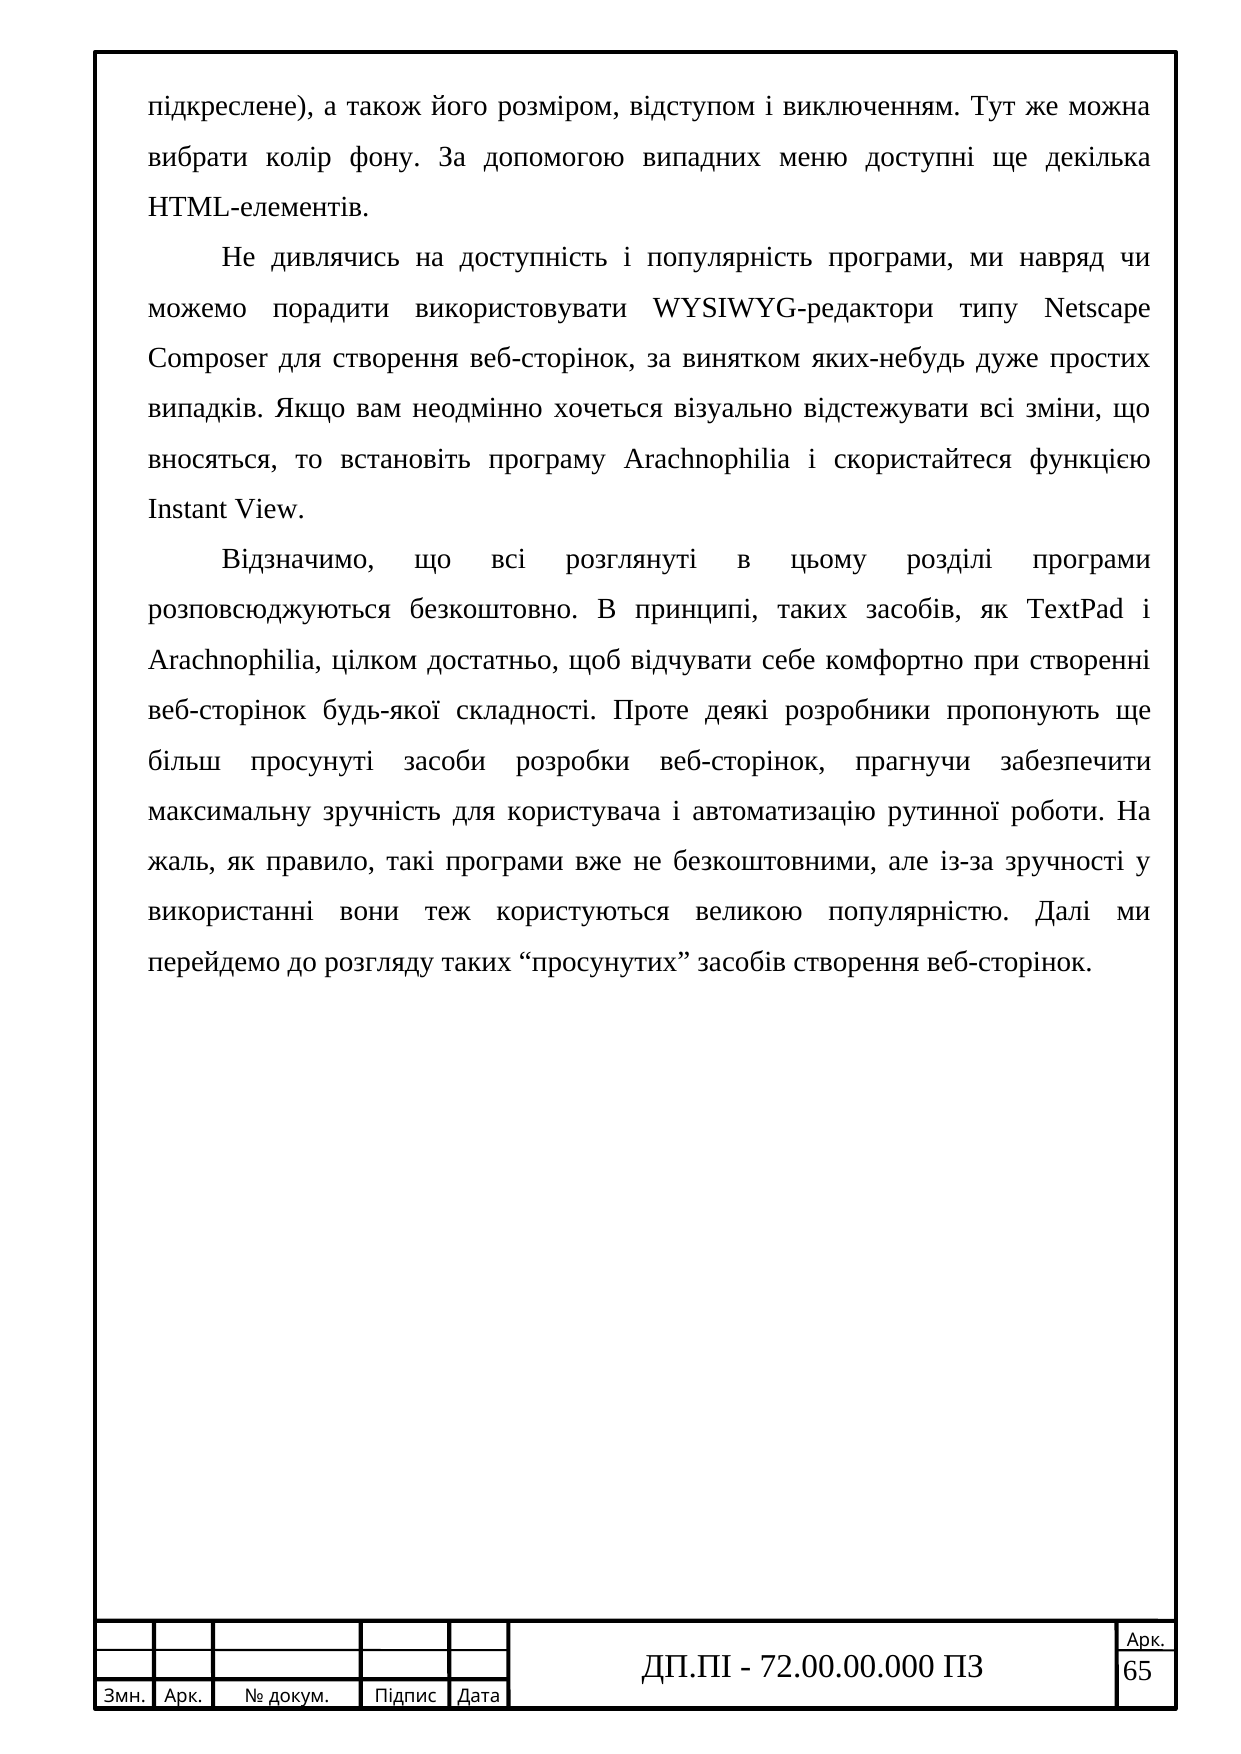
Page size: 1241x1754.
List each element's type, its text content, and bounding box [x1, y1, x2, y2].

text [148, 88, 1152, 223]
text Не дивлячись на доступність і популярність програми, ми навряд чи можемо порадити використовувати WYSIWYG-редактори типу Netscape Composer для створення веб-сторінок, за винятком яких-небудь дуже простих випадків. Якщо вам неодмінно хочеться візуально відстежувати всі зміни, що вносяться, то встановіть програму Arachnophilia і скористайтеся функцією Instant View. [148, 239, 1152, 524]
text Відзначимо, що всі розглянуті в цьому розділі програми розповсюджуються безкоштовно. В принципі, таких засобів, як TextPad і Arachnophilia, цілком достатньо, щоб відчувати себе комфортно при створенні веб-сторінок будь-якої складності. Проте деякі розробники пропонують ще більш просунуті засоби розробки веб-сторінок, прагнучи забезпечити максимальну зручність для користувача і автоматизацію рутинної роботи. На жаль, як правило, такі програми вже не безкоштовними, але із-за зручності у використанні вони теж користуються великою популярністю. Далі ми перейдемо до розгляду таких “просунутих” засобів створення веб-сторінок. [148, 541, 1152, 977]
